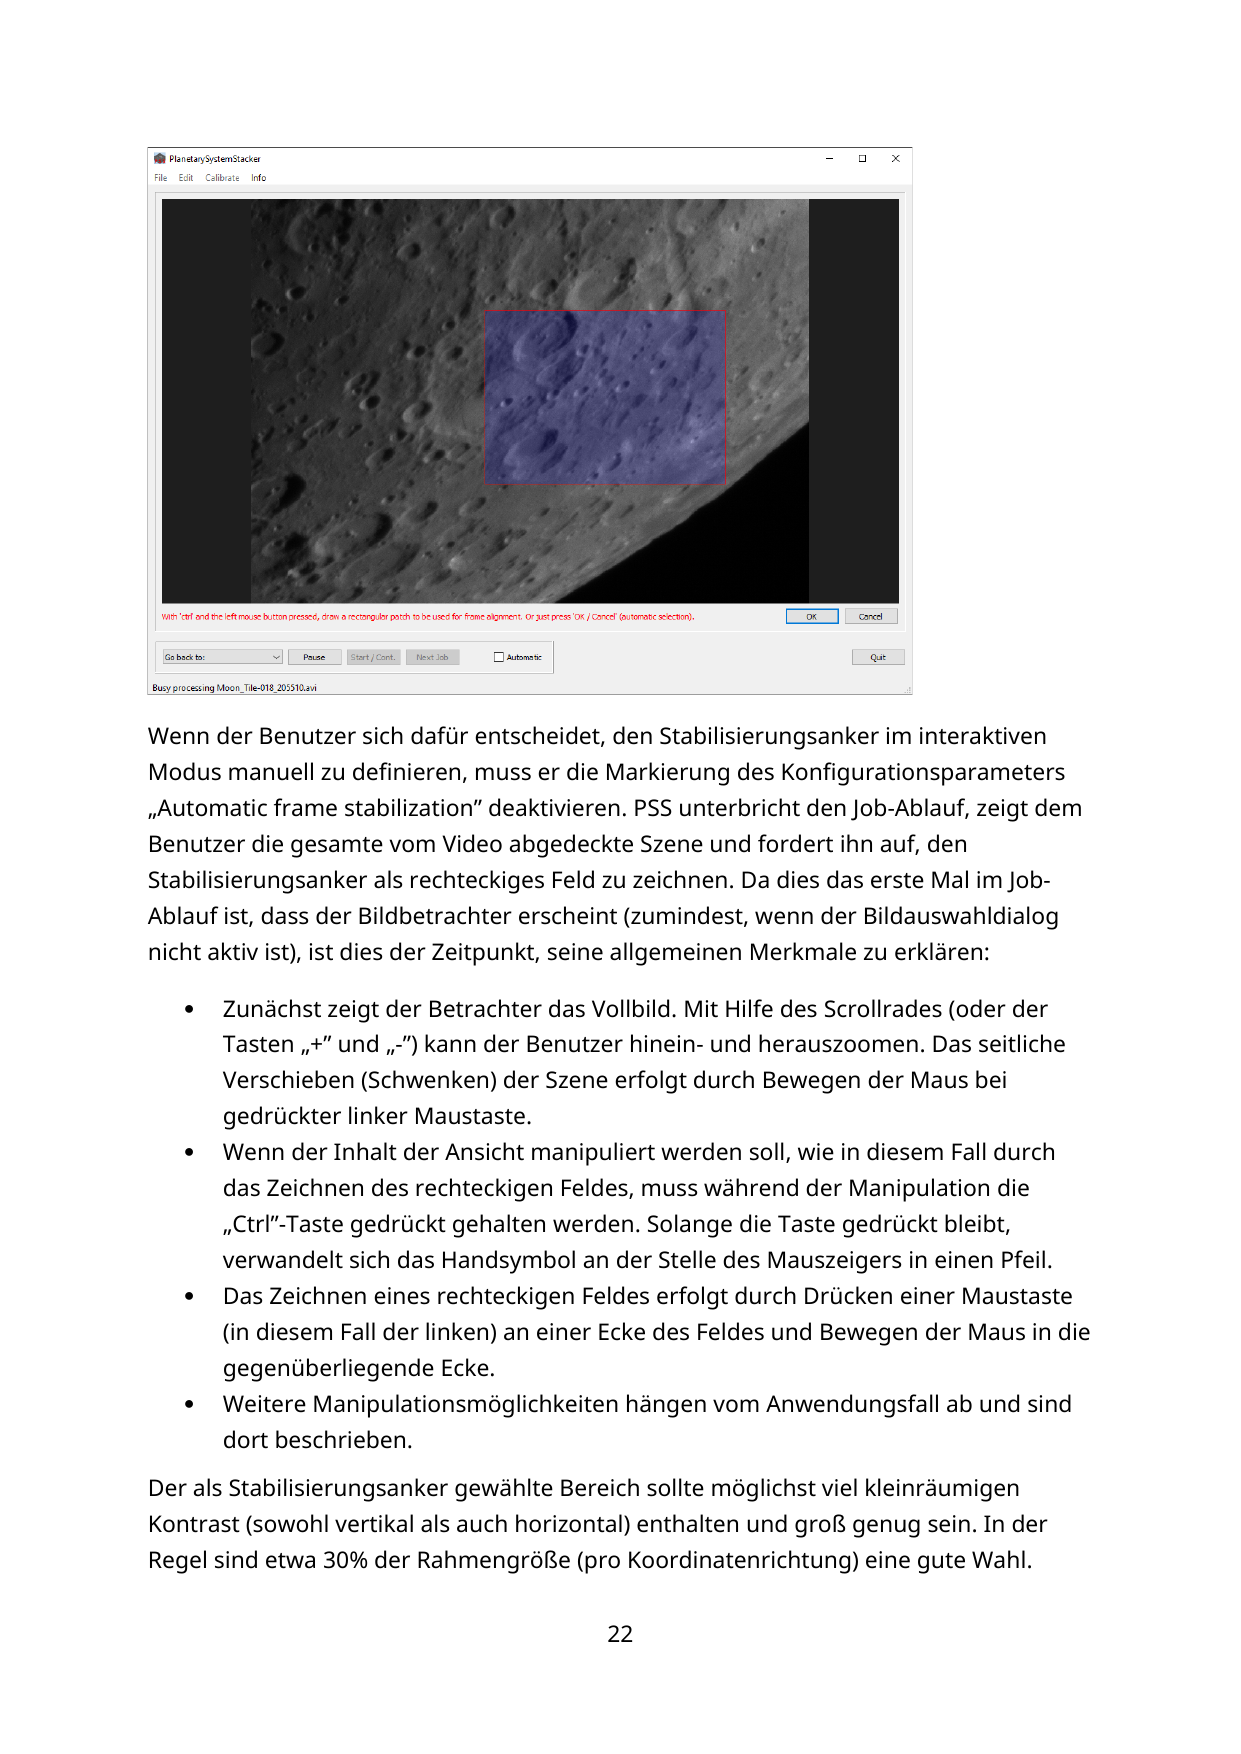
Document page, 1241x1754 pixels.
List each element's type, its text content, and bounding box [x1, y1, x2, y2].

picture [147, 147, 913, 695]
list Weitere Manipulationsmöglichkeiten hängen vom Anwendungsfall ab und sind dort beschrieben. [185, 1388, 1093, 1455]
text Wenn der Benutzer sich dafür entscheidet, den Stabilisierungsanker im interaktiven Modus manuell zu definieren, muss er die Markierung des Konfigurationsparameters „Automatic frame stabilization” deaktivieren. PSS unterbricht den Job-Ablauf, zeigt dem Benutzer die gesamte vom Video abgedeckte Szene und fordert ihn auf, den Stabilisierungsanker als rechteckiges Feld zu zeichnen. Da dies das erste Mal im Job-Ablauf ist, dass der Bildbetrachter erscheint (zumindest, wenn der Bildauswahldialog nicht aktiv ist), ist dies der Zeitpunkt, seine allgemeinen Merkmale zu erklären: [148, 720, 1093, 967]
list Wenn der Inhalt der Ansicht manipuliert werden soll, wie in diesem Fall durch das Zeichnen des rechteckigen Feldes, muss während der Manipulation die „Ctrl”-Taste gedrückt gehalten werden. Solange die Taste gedrückt bleibt, verwandelt sich das Handsymbol an der Stelle des Mauszeigers in einen Pfeil. [185, 1136, 1093, 1275]
text Der als Stabilisierungsanker gewählte Bereich sollte möglichst viel kleinräumigen Kontrast (sowohl vertikal als auch horizontal) enthalten und groß genug sein. In der Regel sind etwa 30% der Rahmengröße (pro Koordinatenrichtung) eine gute Wahl. [148, 1472, 1093, 1575]
list Zunächst zeigt der Betrachter das Vollbild. Mit Hilfe des Scrollrades (oder der Tasten „+” und „-”) kann der Benutzer hinein- und herauszoomen. Das seitliche Verschieben (Schwenken) der Szene erfolgt durch Bewegen der Maus bei gedrückter linker Maustaste. [185, 992, 1093, 1132]
list Das Zeichnen eines rechteckigen Feldes erfolgt durch Drücken einer Maustaste (in diesem Fall der linken) an einer Ecke des Feldes und Bewegen der Maus in die gegenüberliegende Ecke. [185, 1280, 1093, 1383]
